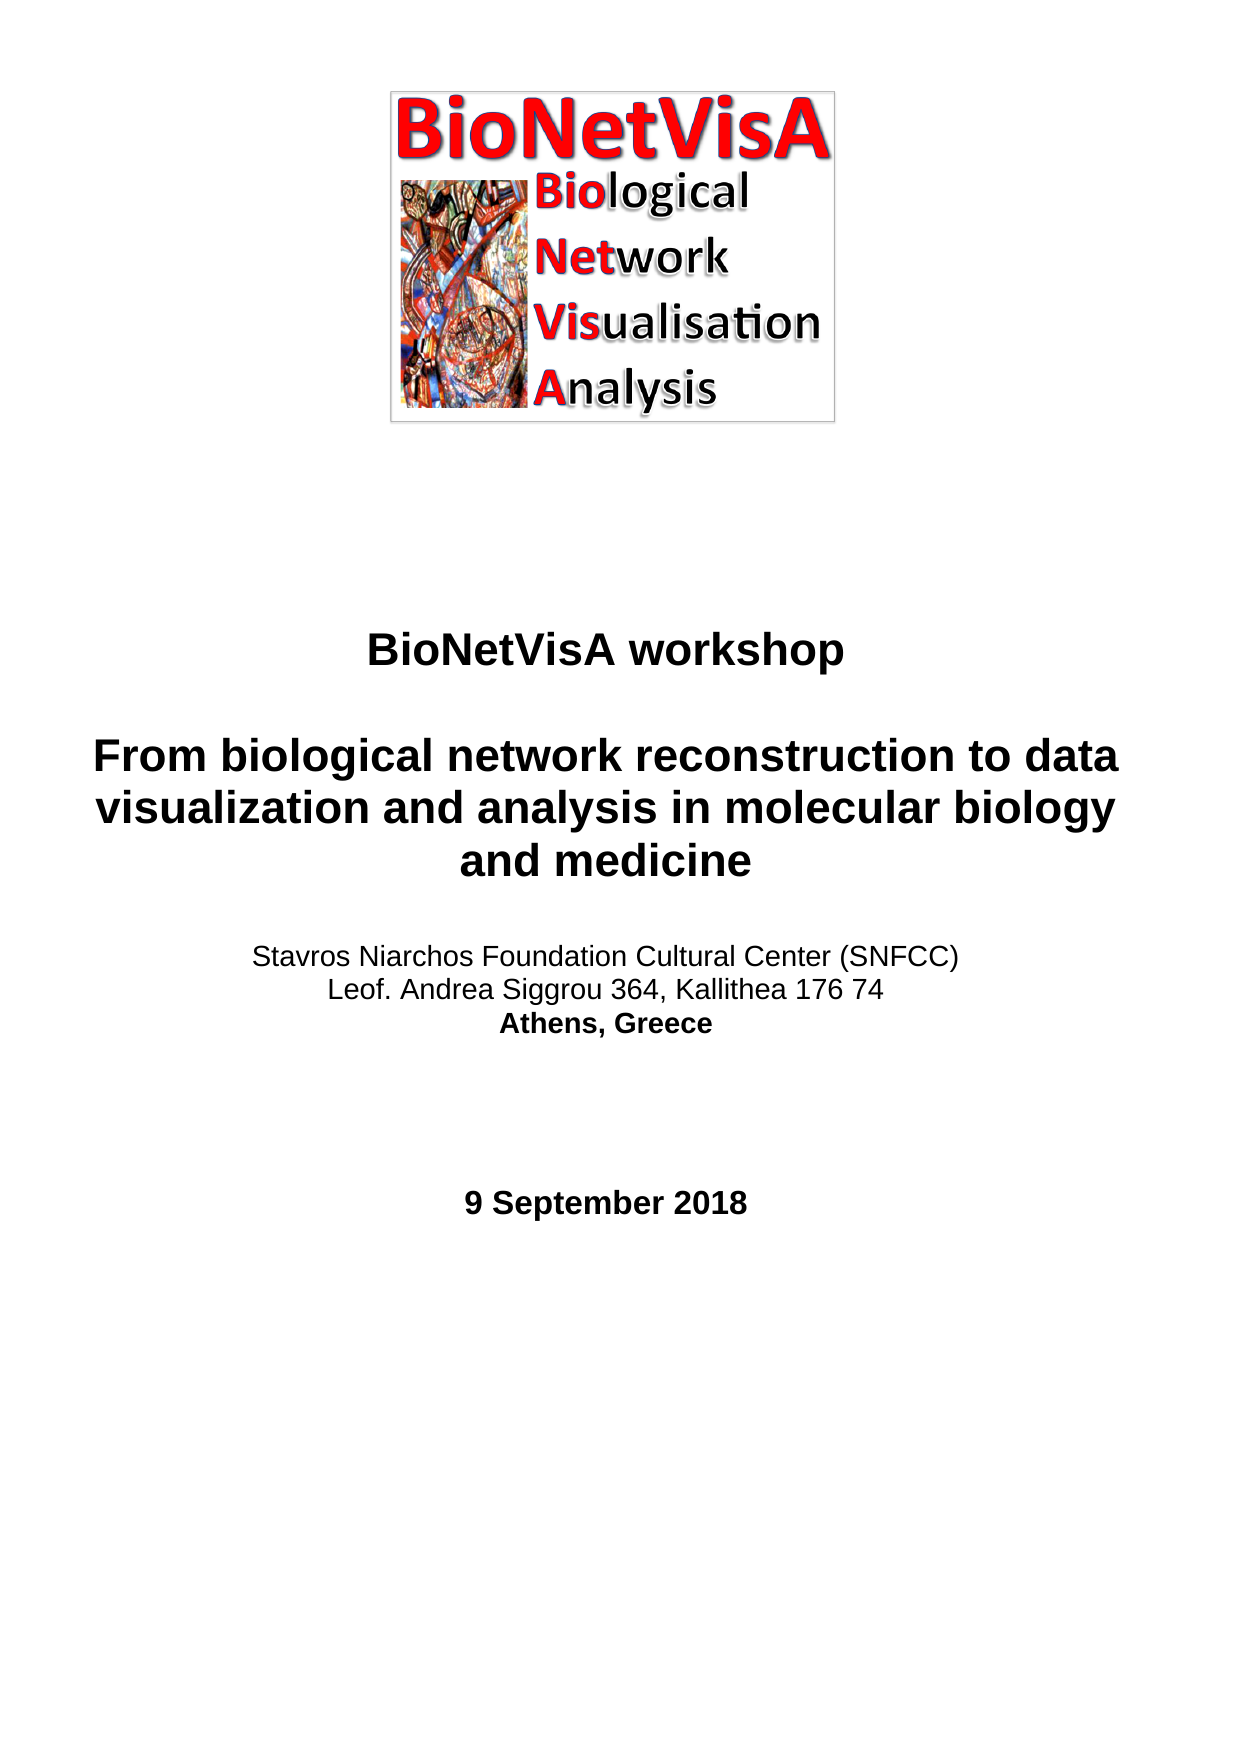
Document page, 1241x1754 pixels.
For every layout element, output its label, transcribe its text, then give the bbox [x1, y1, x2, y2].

text Stavros Niarchos Foundation Cultural Center (SNFCC) [89, 939, 1123, 972]
text 9 September 2018 [89, 1183, 1123, 1222]
text From biological network reconstruction to data visualization and analysis in molecular biology and medicine [89, 728, 1123, 886]
text Leof. Andrea Siggrou 364, Kallithea 176 74 [89, 972, 1123, 1006]
text Athens, Greece [89, 1006, 1123, 1039]
picture [387, 88, 840, 427]
text BioNetVisA workshop [89, 623, 1123, 675]
